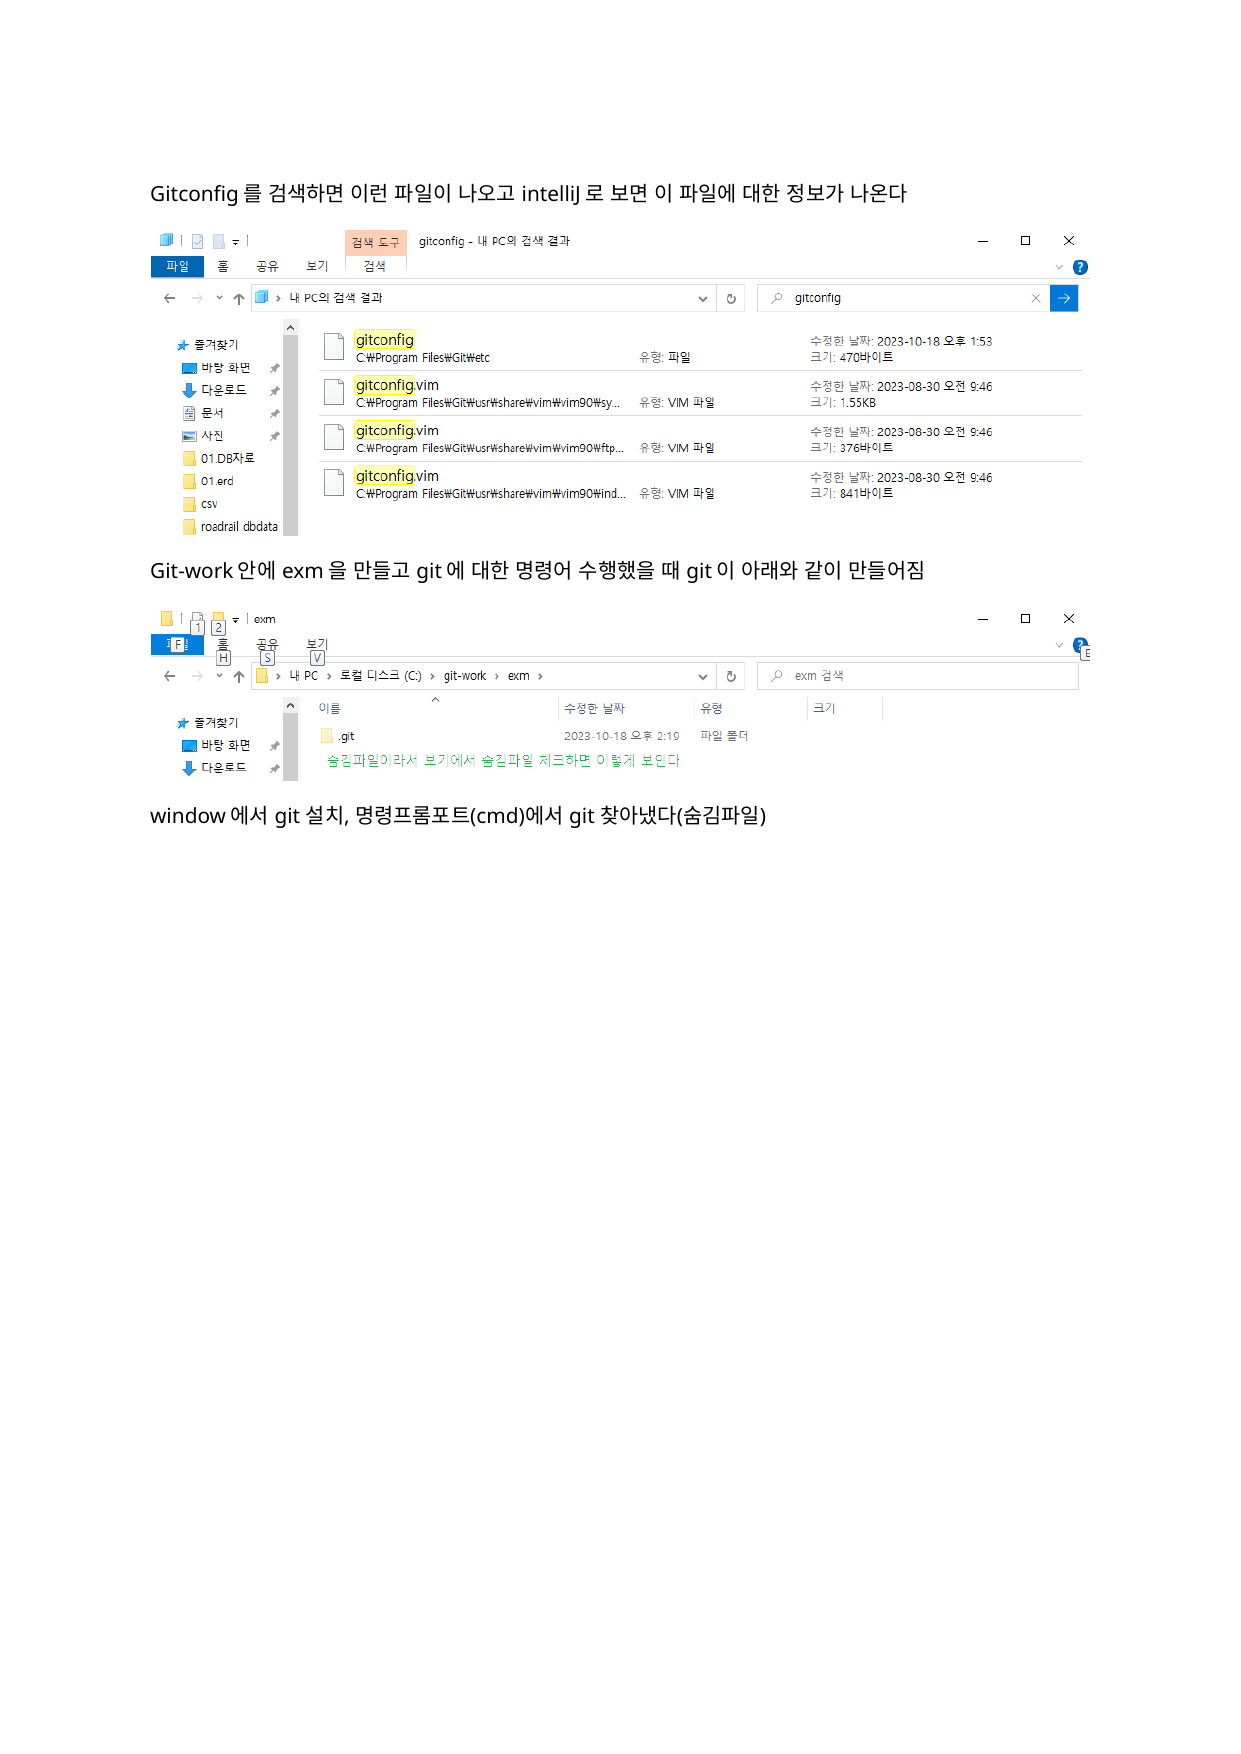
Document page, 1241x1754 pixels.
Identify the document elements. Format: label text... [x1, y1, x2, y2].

picture [150, 226, 1091, 536]
picture [150, 604, 1091, 781]
text window에서 git 설치, 명령프롬포트(cmd)에서 git 찾아냈다(숨김파일) [150, 799, 1090, 829]
text Git-work안에 exm을 만들고 git에 대한 명령어 수행했을 때 git이 아래와 같이 만들어짐 [150, 555, 1090, 585]
text Gitconfig를 검색하면 이런 파일이 나오고 intelliJ로 보면 이 파일에 대한 정보가 나온다 [150, 177, 1090, 207]
